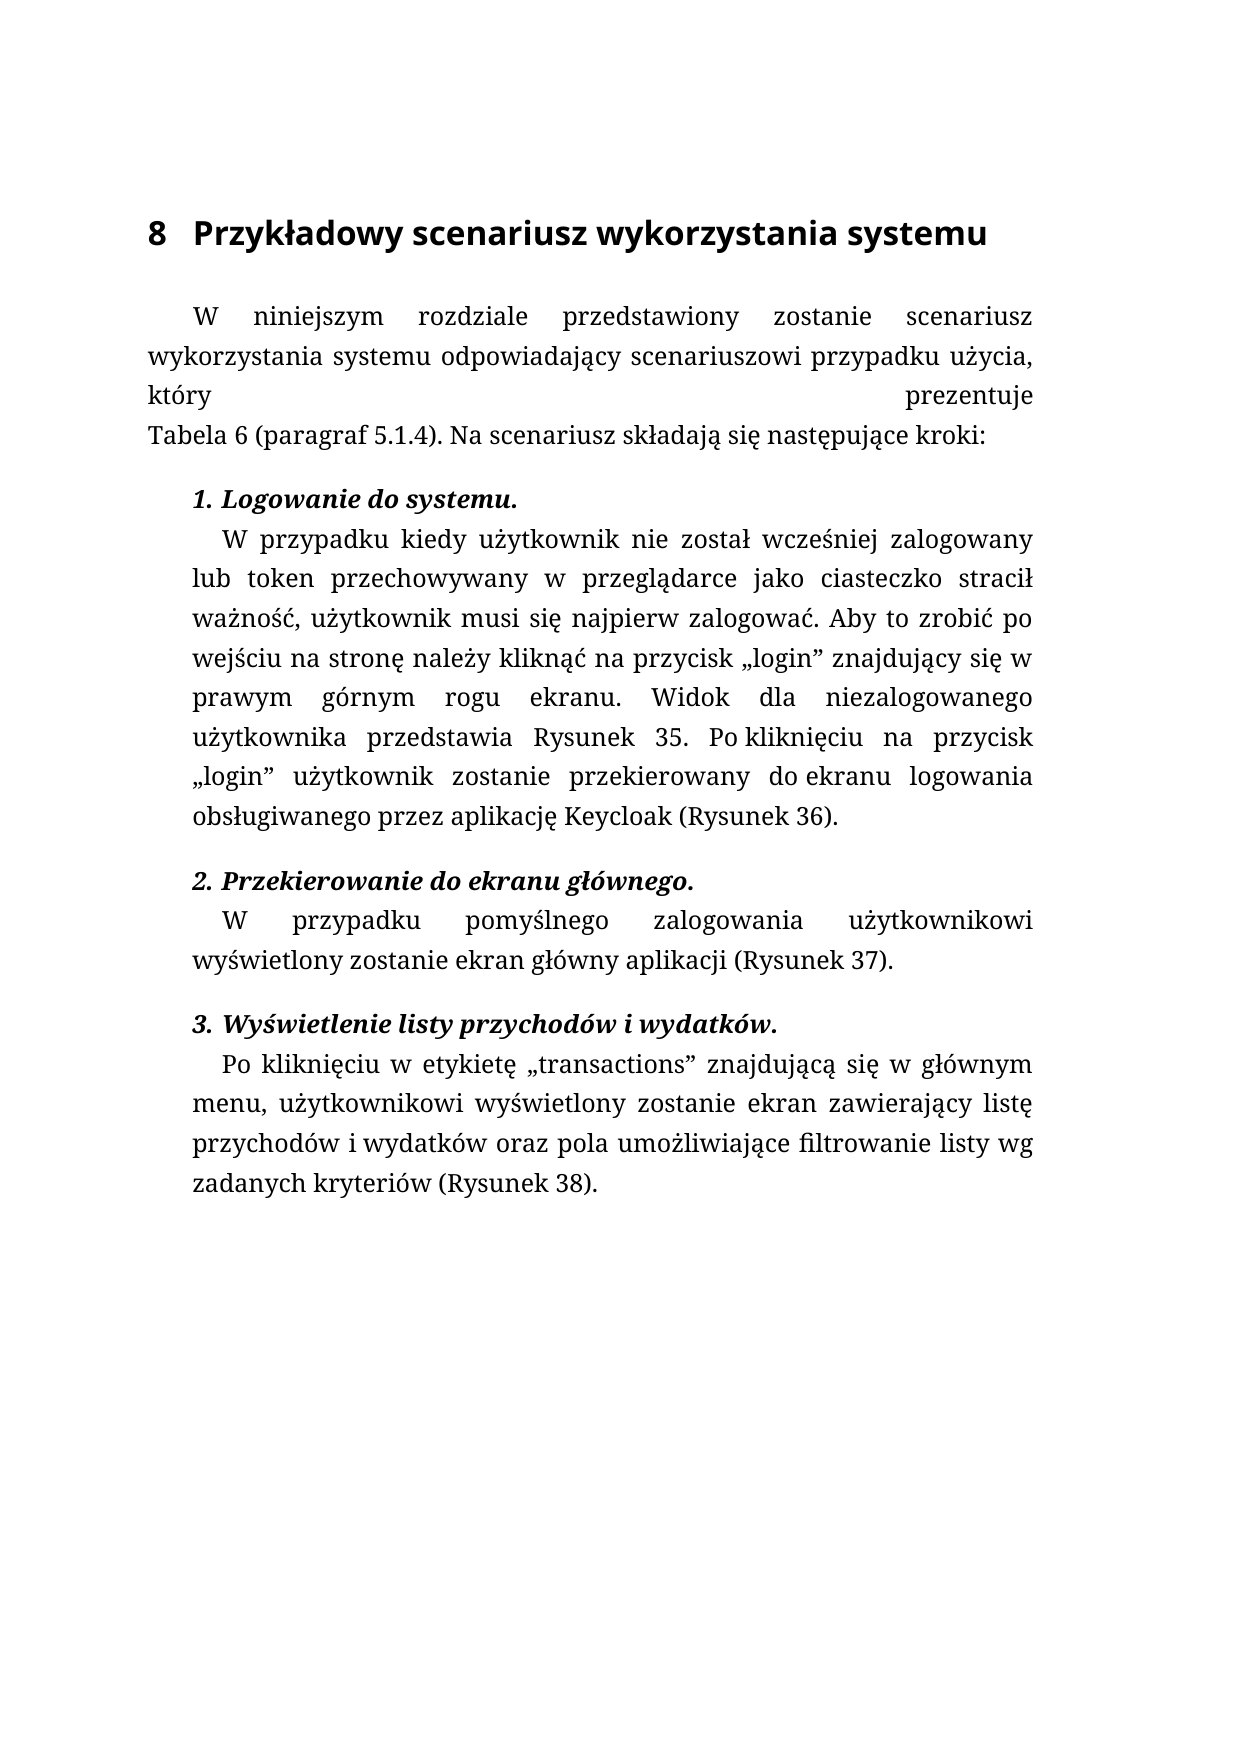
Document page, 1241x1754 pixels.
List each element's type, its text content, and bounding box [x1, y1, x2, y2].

text W przypadku kiedy użytkownik nie został wcześniej zalogowany lub token przechowywany w przeglądarce jako ciasteczko stracił ważność, użytkownik musi się najpierw zalogować. Aby to zrobić po wejściu na stronę należy kliknąć na przycisk „login” znajdujący się w prawym górnym rogu ekranu. Widok dla niezalogowanego użytkownika przedstawia Rysunek 35. Po kliknięciu na przycisk „login” użytkownik zostanie przekierowany do ekranu logowania obsługiwanego przez aplikację Keycloak (Rysunek 36). [192, 516, 1033, 833]
subtitle Przykładowy scenariusz wykorzystania systemu [148, 210, 1033, 256]
text W przypadku pomyślnego zalogowania użytkownikowi wyświetlony zostanie ekran główny aplikacji (Rysunek 37). [192, 897, 1033, 976]
text Po kliknięciu w etykietę „transactions” znajdującą się w głównym menu, użytkownikowi wyświetlony zostanie ekran zawierający listę przychodów i wydatków oraz pola umożliwiające filtrowanie listy wg zadanych kryteriów (Rysunek 38). [192, 1041, 1033, 1199]
text Logowanie do systemu. [192, 476, 1033, 516]
text Wyświetlenie listy przychodów i wydatków. [192, 1001, 1033, 1041]
text W niniejszym rozdziale przedstawiony zostanie scenariusz wykorzystania systemu odpowiadający scenariuszowi przypadku użycia, który prezentuje Tabela 6 (paragraf 5.1.4). Na scenariusz składają się następujące kroki: [148, 293, 1033, 451]
text Przekierowanie do ekranu głównego. [192, 858, 1033, 897]
